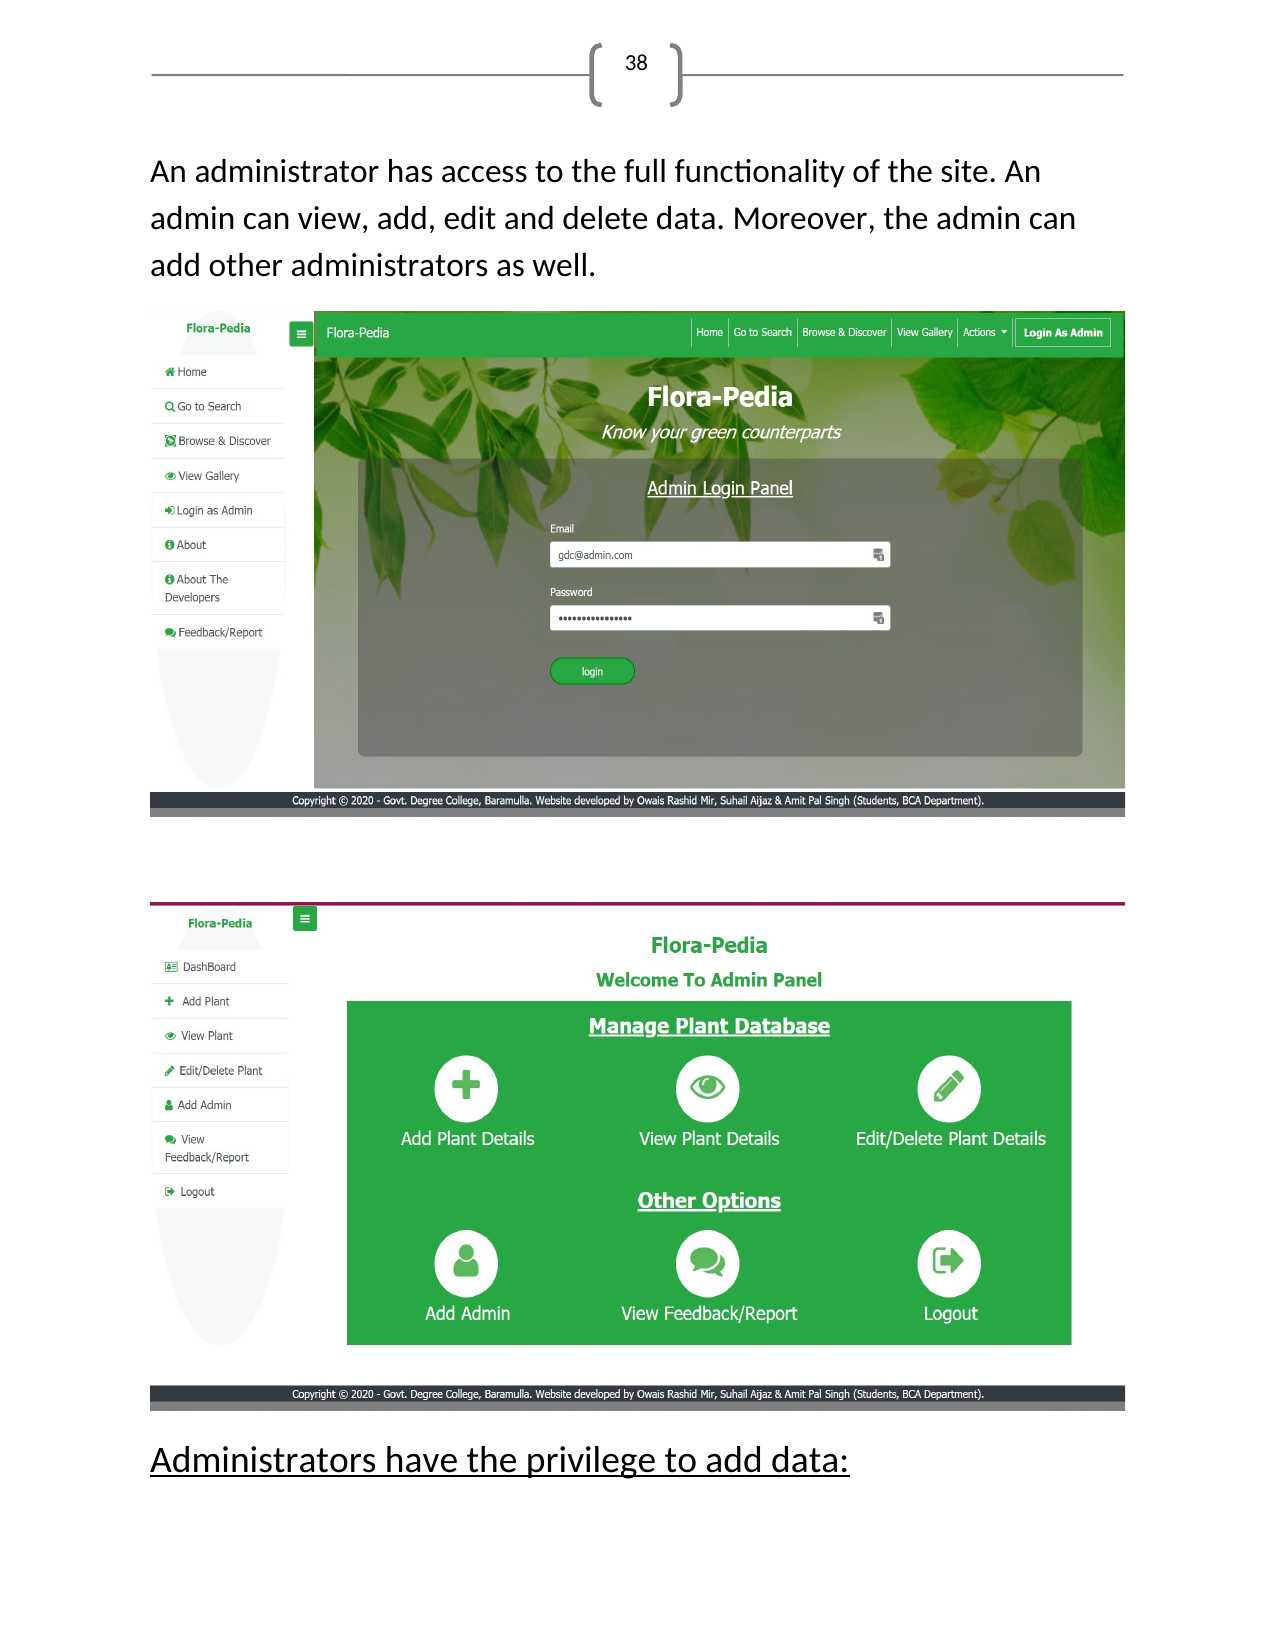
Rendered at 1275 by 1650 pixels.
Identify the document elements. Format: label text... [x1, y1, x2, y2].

picture [150, 902, 1125, 1411]
text An administrator has access to the full functionality of the site. An admin can view, add, edit and delete data. Moreover, the admin can add other administrators as well. [150, 150, 1125, 284]
text Administrators have the privilege to add data: [150, 1436, 1125, 1481]
picture [150, 311, 1125, 817]
